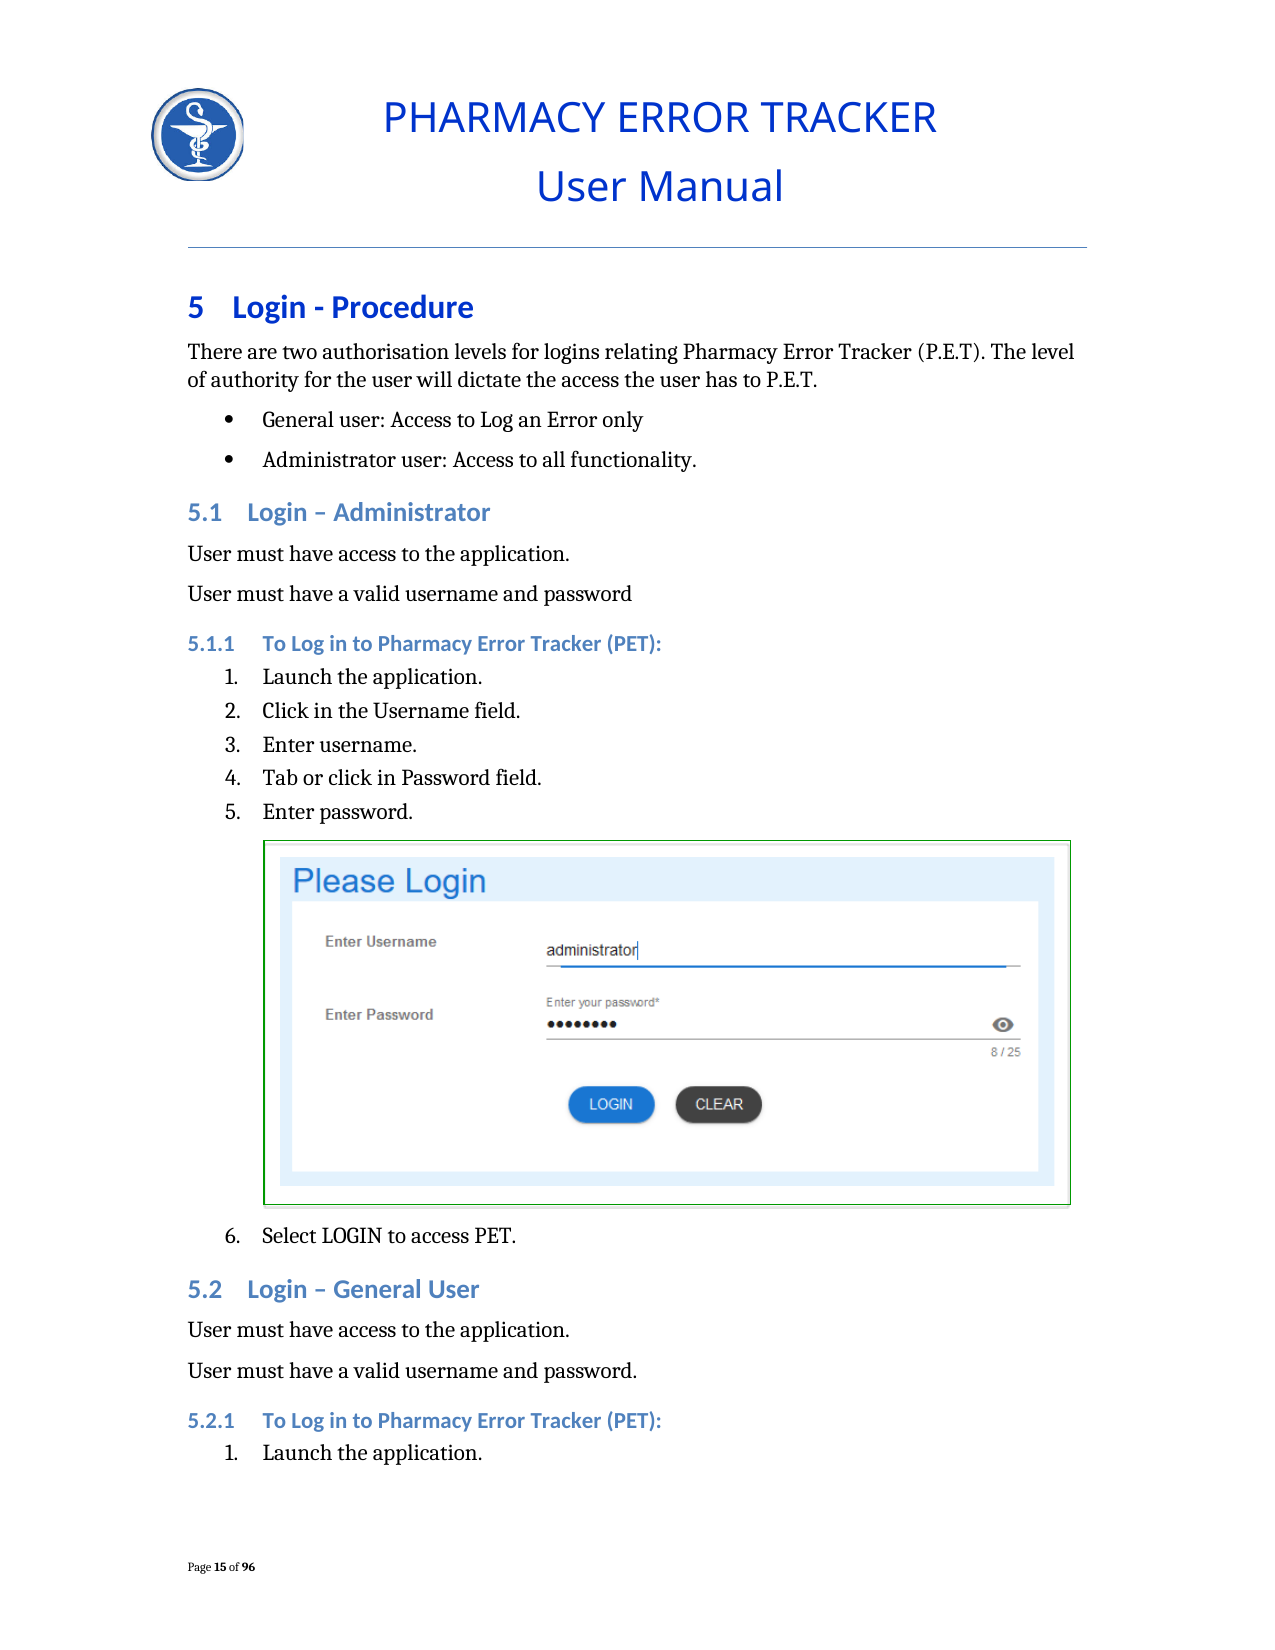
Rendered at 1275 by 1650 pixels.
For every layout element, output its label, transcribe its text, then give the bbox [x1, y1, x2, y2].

list Tab or click in Password field. [225, 765, 1087, 792]
text User must have a valid username and password [187, 581, 1087, 607]
subtitle To Log in to Pharmacy Error Tracker (PET): [187, 1406, 1087, 1434]
list Enter password. [225, 799, 1087, 825]
subtitle Login – Administrator [187, 495, 1087, 528]
picture [280, 857, 1055, 1186]
text Select LOGIN to access PET. [225, 1223, 1087, 1250]
list Click in the Username field. [225, 697, 1087, 724]
subtitle Login – General User [187, 1272, 1087, 1305]
list Administrator user: Access to all functionality. [225, 447, 1087, 473]
list General user: Access to Log an Error only [225, 407, 1087, 433]
text User must have access to the application. [187, 1317, 1087, 1344]
text User must have a valid username and password. [187, 1357, 1087, 1384]
text User must have access to the application. [187, 541, 1087, 567]
subtitle To Log in to Pharmacy Error Tracker (PET): [187, 629, 1087, 657]
subtitle Login - Procedure [187, 286, 1087, 327]
text There are two authorisation levels for logins relating Pharmacy Error Tracker (P.E.T). The level of authority for the user will dictate the access the user has to P.E.T. [187, 339, 1087, 393]
list Launch the application. [225, 664, 1087, 690]
list Enter username. [225, 731, 1087, 758]
list Launch the application. [225, 1440, 1087, 1466]
picture [150, 87, 244, 181]
